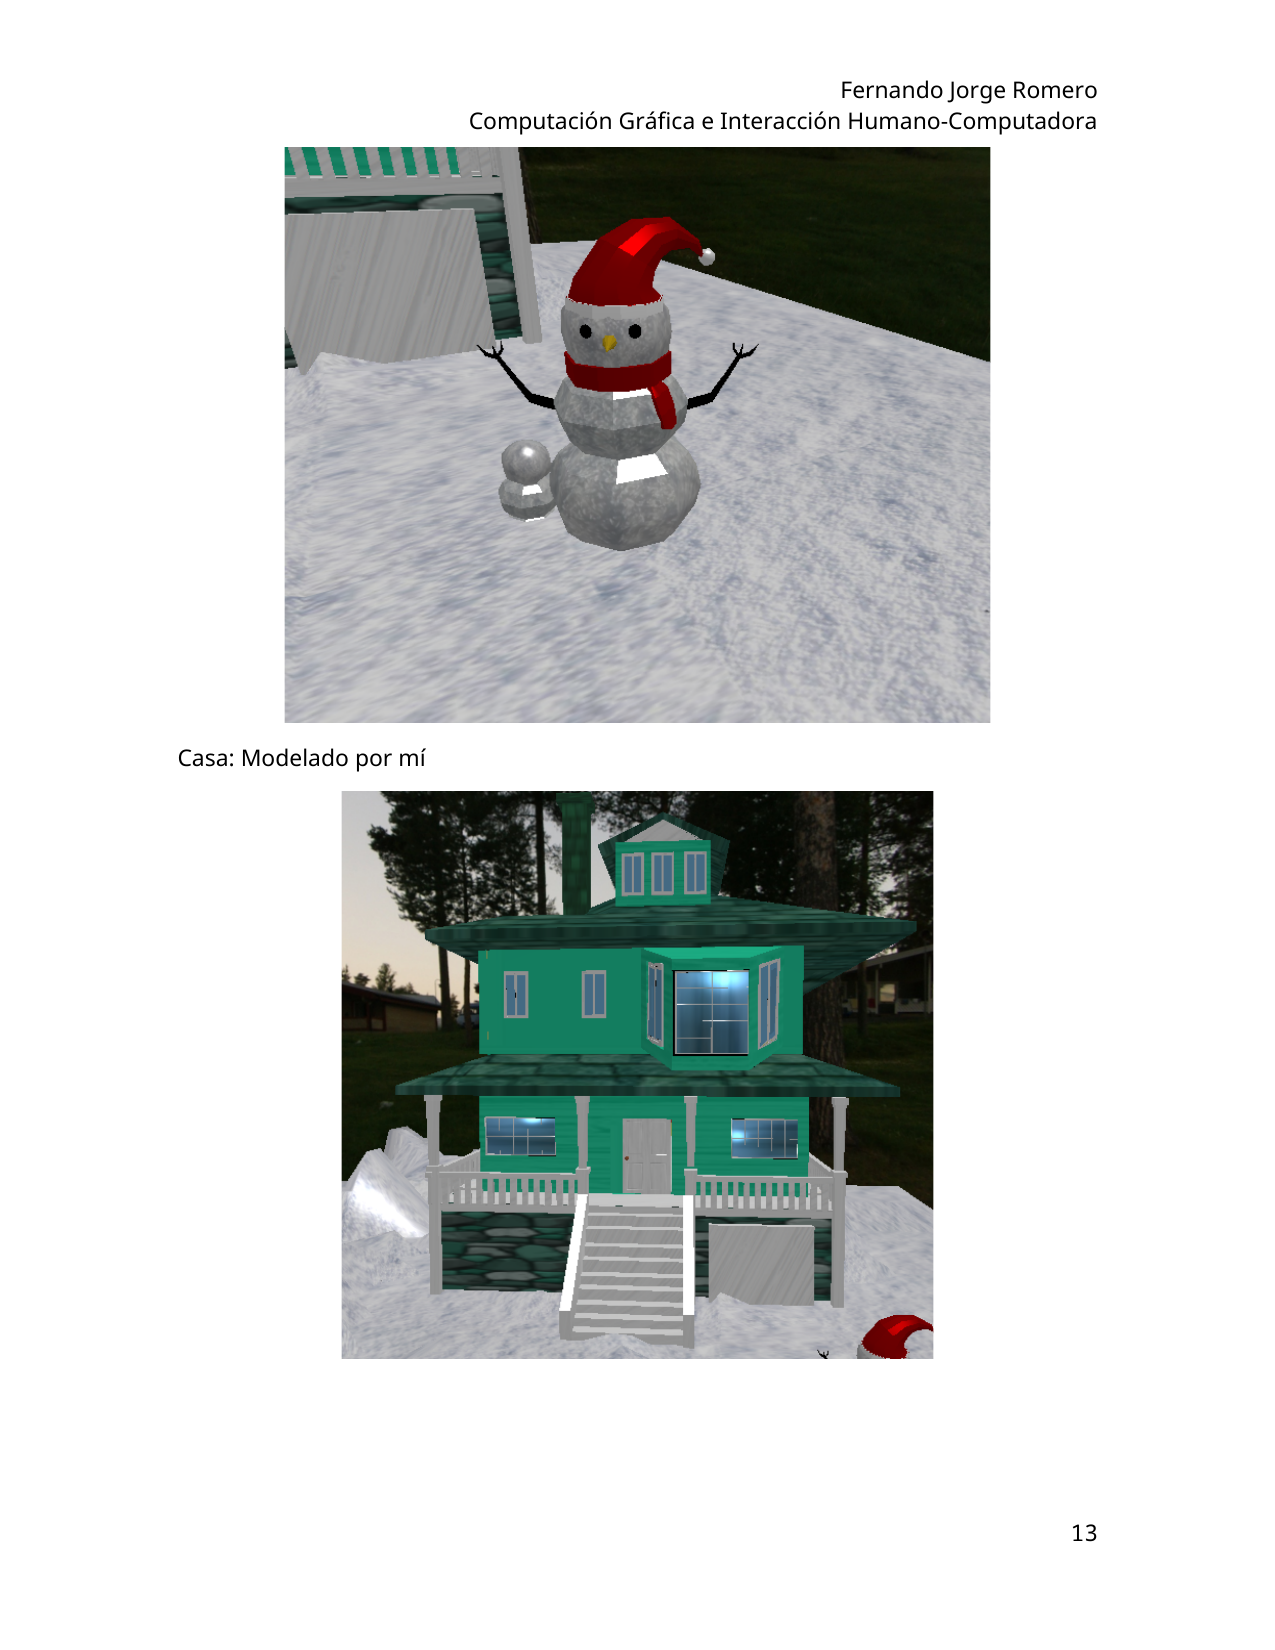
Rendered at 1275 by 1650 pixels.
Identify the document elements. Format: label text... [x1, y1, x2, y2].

text Casa: Modelado por mí [177, 741, 1098, 773]
picture [284, 147, 991, 723]
picture [341, 791, 934, 1359]
